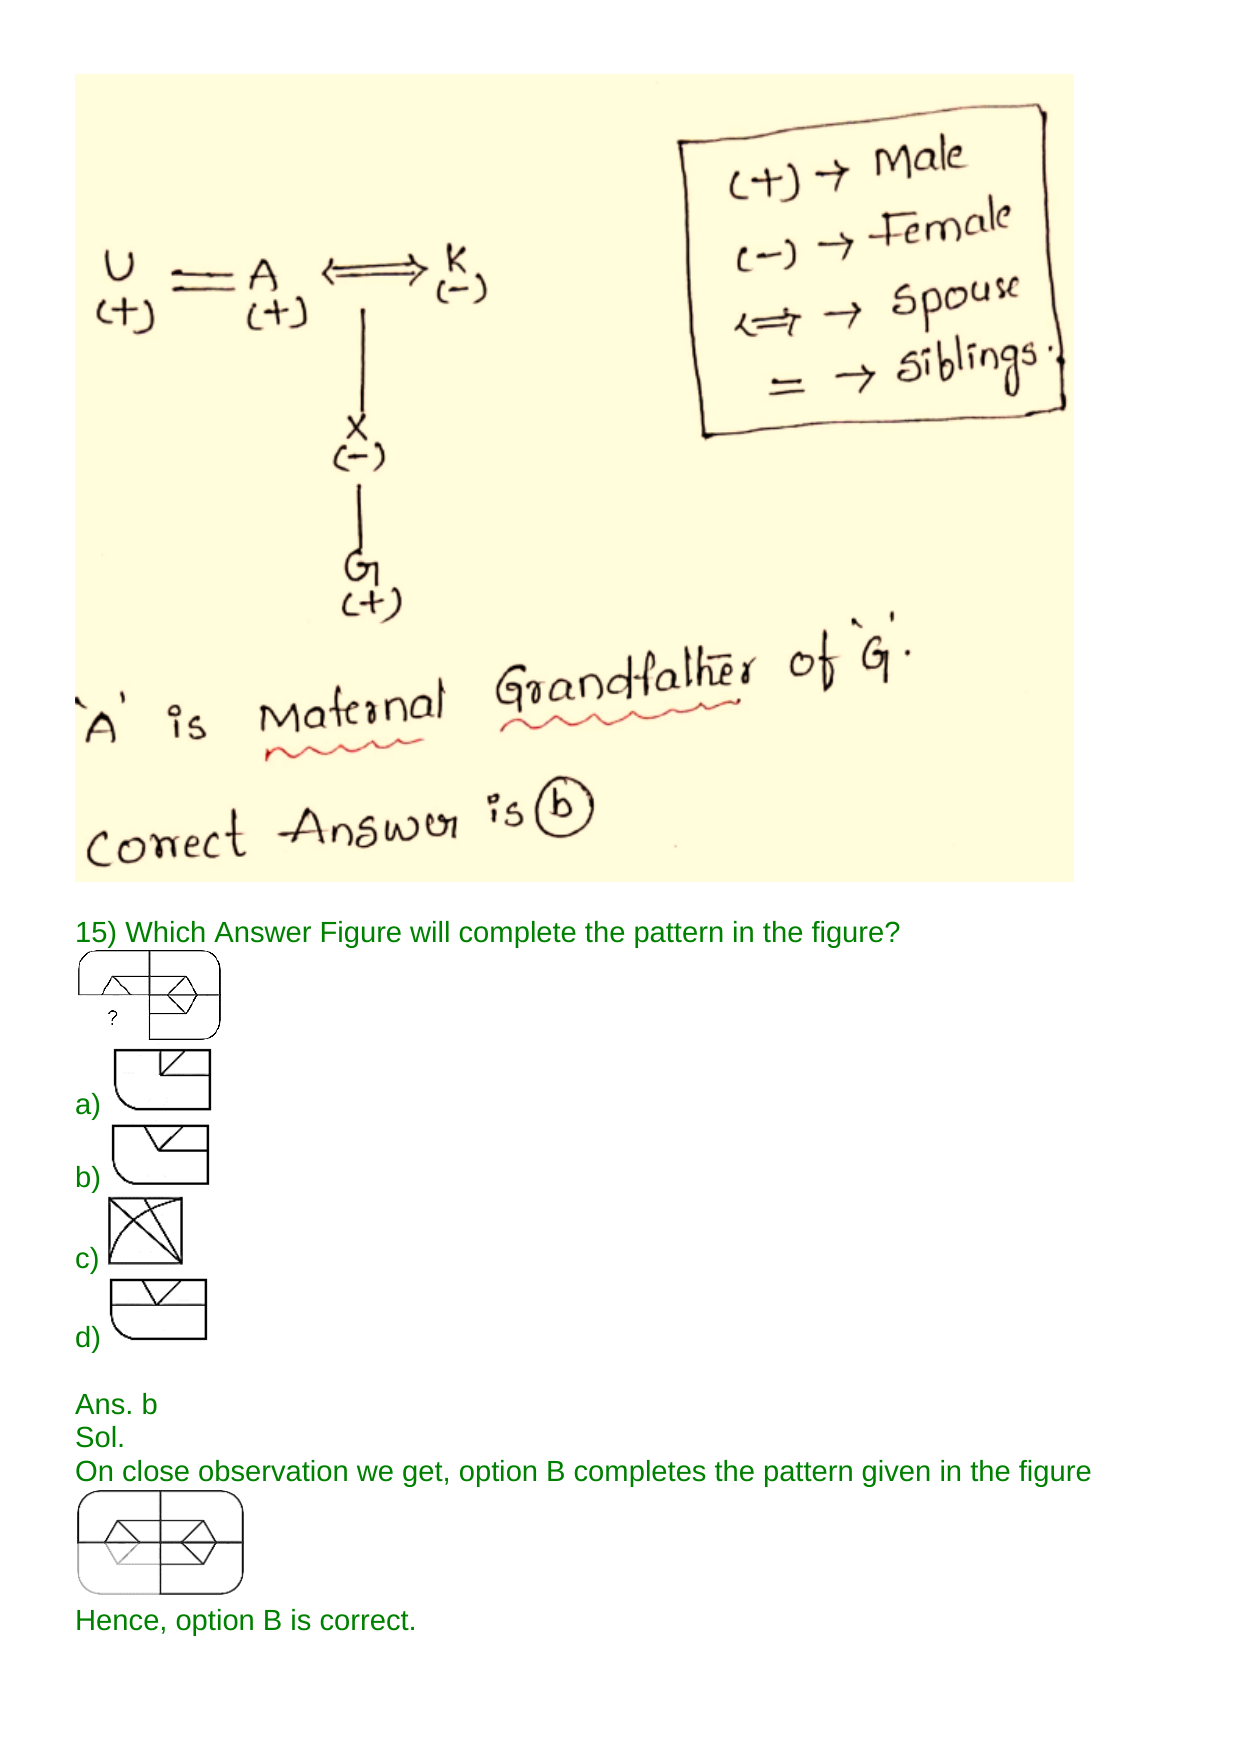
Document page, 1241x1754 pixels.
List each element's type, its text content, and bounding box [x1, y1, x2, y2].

list Sol. [75, 1420, 1165, 1454]
list Hence, option B is correct. [75, 1603, 1165, 1637]
picture [75, 1487, 247, 1602]
list Ans. b [75, 1387, 1165, 1420]
picture [75, 74, 1074, 882]
list 15) Which Answer Figure will complete the pattern in the figure? [75, 915, 1165, 948]
list d) [75, 1275, 1165, 1353]
picture [75, 948, 223, 1113]
list b) [75, 1120, 1165, 1194]
picture [109, 1275, 210, 1346]
picture [107, 1193, 187, 1269]
picture [109, 1120, 213, 1188]
list a) [75, 1042, 1165, 1120]
list On close observation we get, option B completes the pattern given in the figure [75, 1454, 1165, 1487]
list c) [75, 1194, 1165, 1275]
